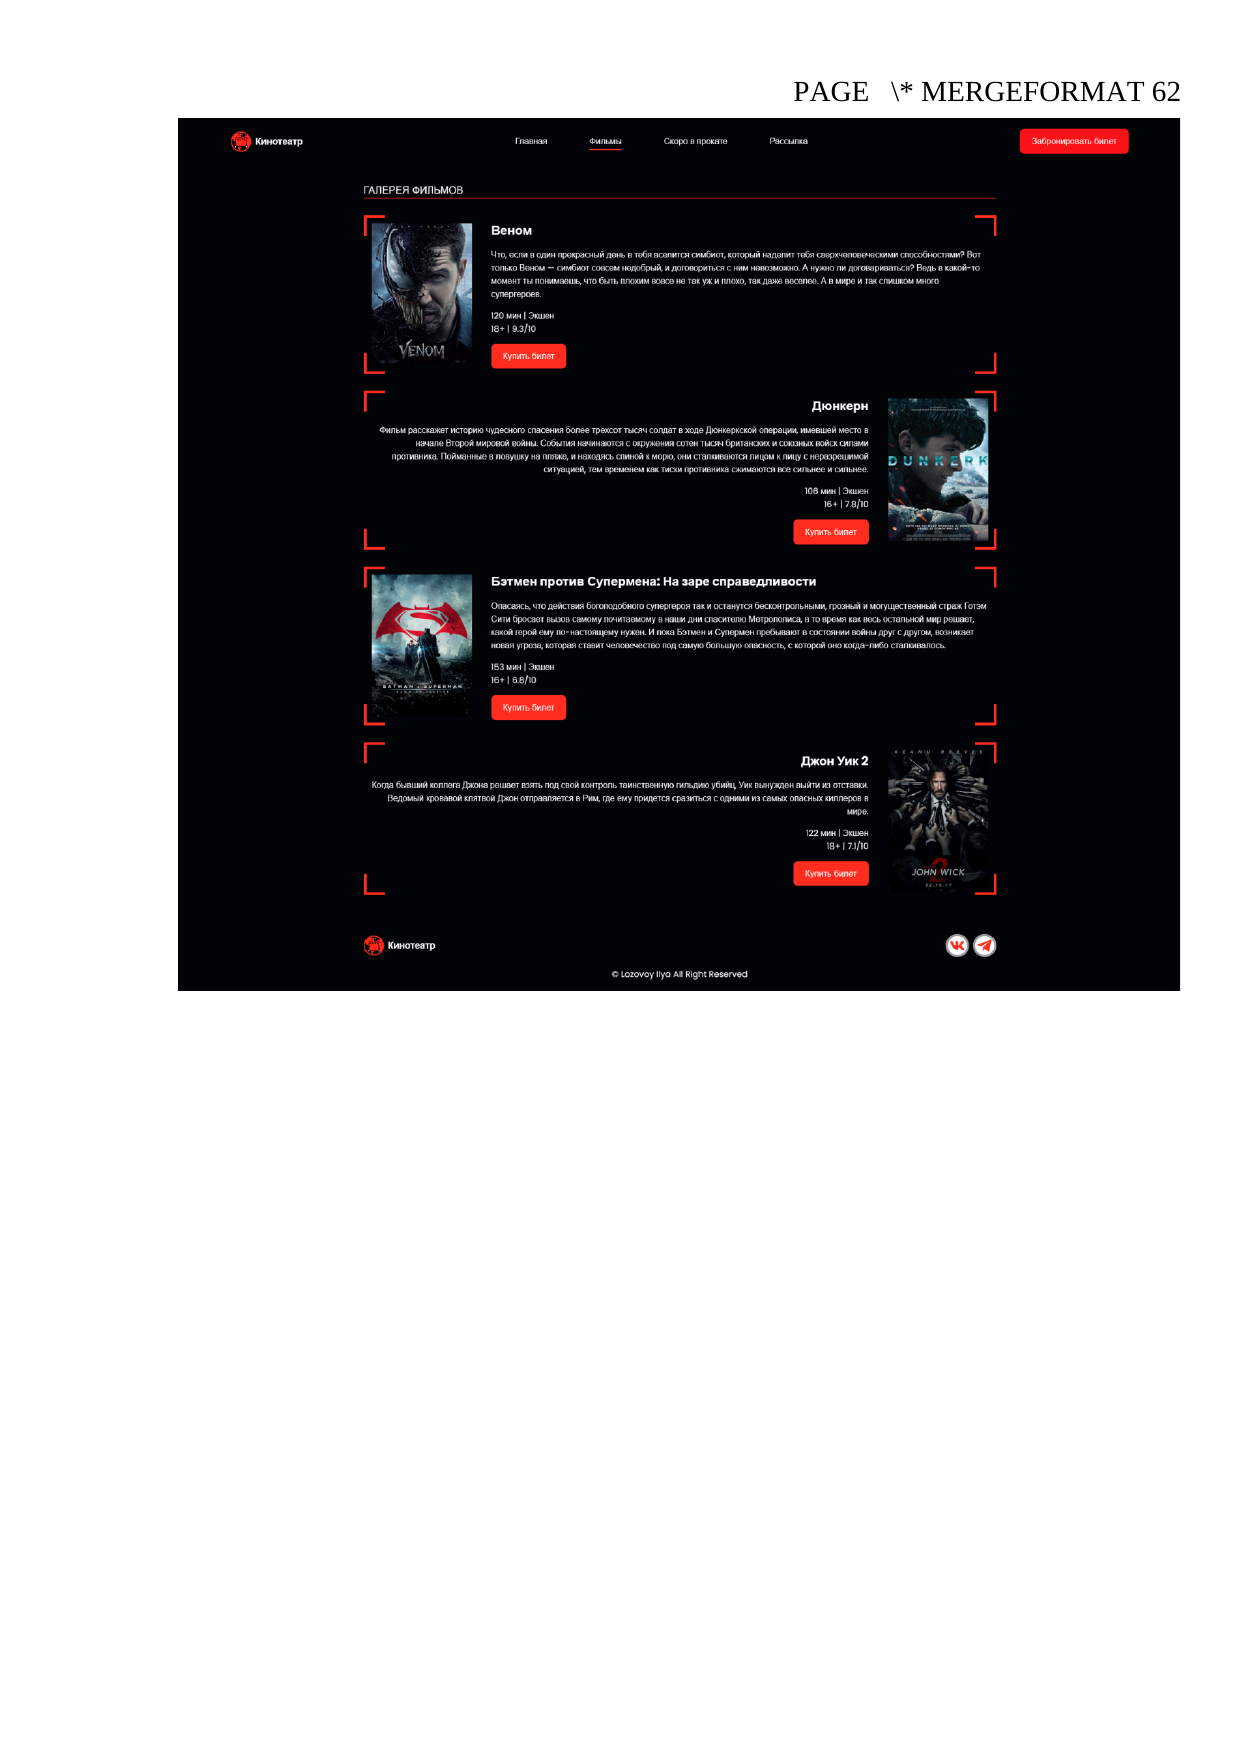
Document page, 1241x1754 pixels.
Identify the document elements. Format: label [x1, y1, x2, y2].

picture [178, 118, 1181, 991]
